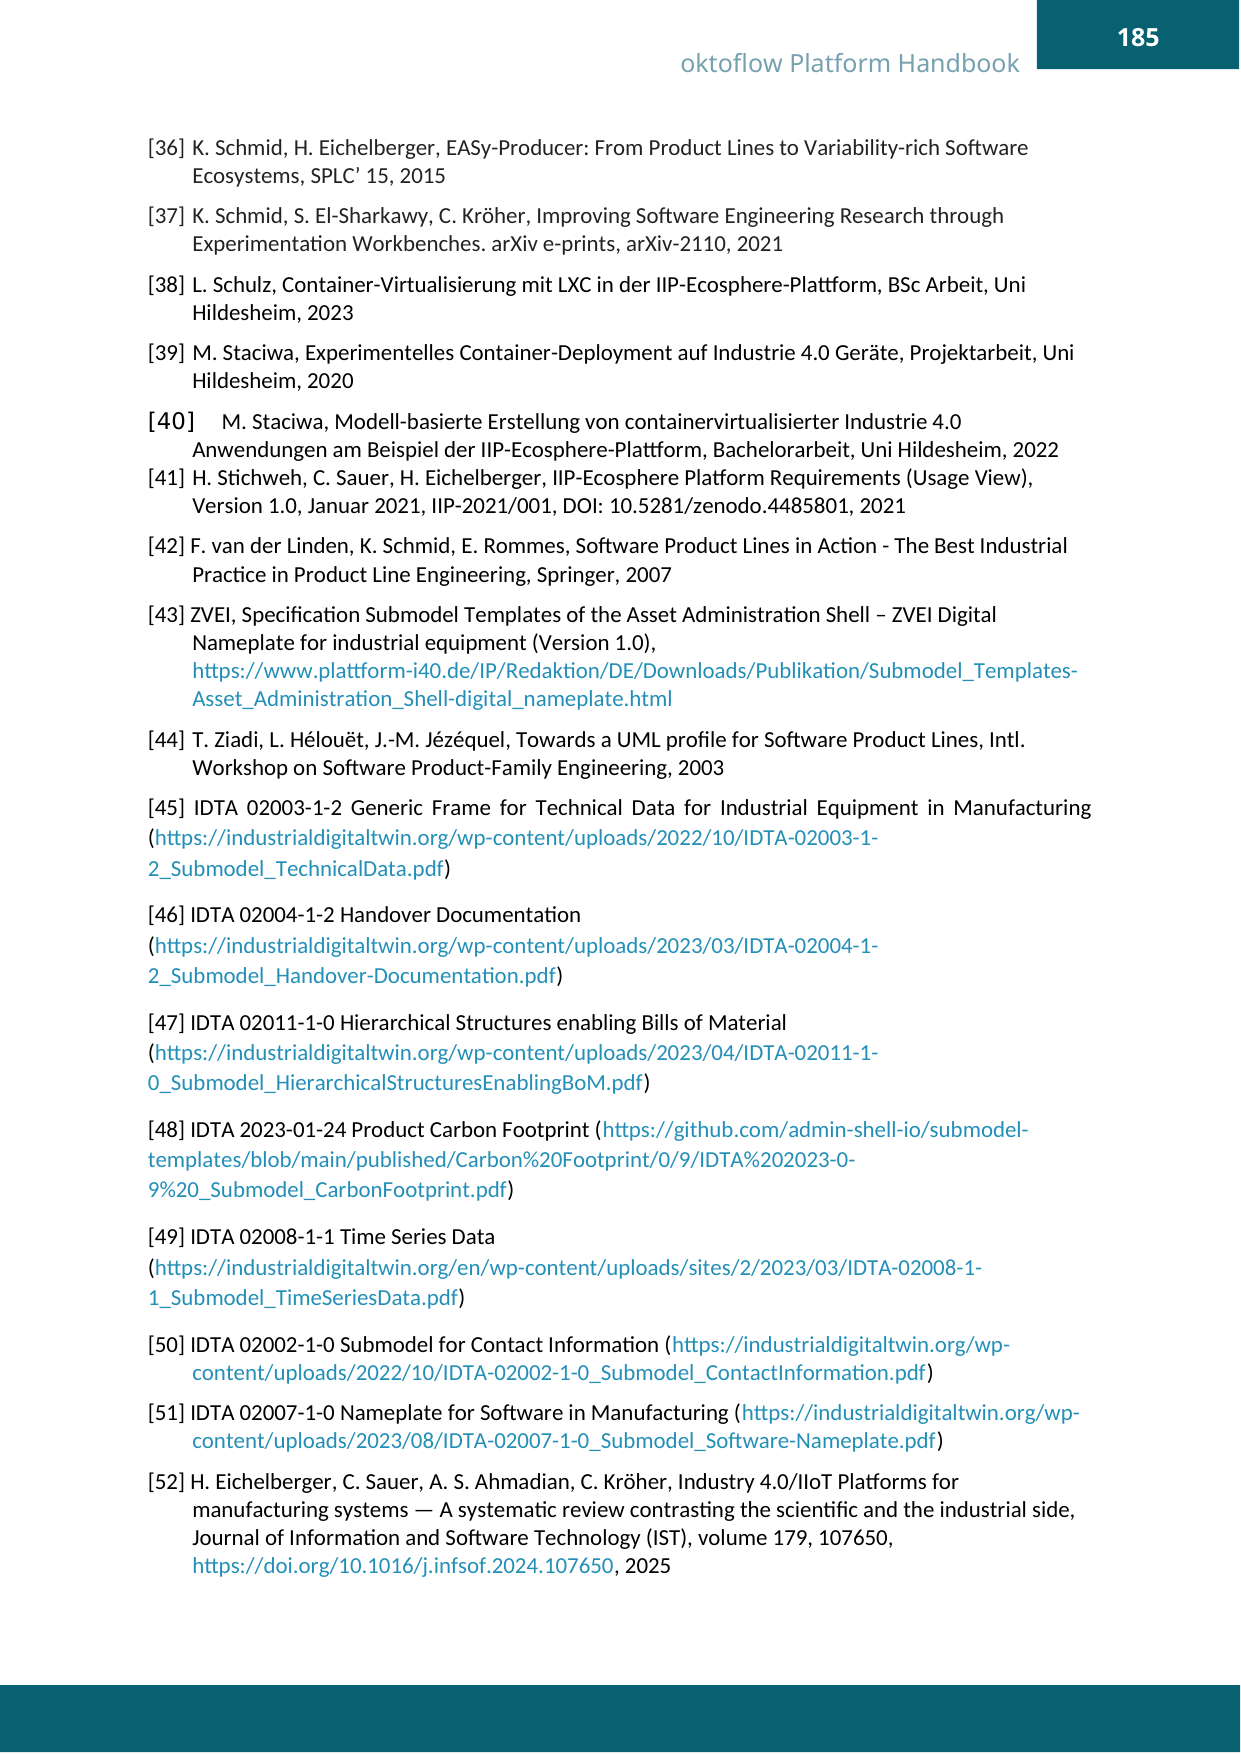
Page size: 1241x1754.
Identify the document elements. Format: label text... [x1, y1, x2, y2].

text [41] H. Stichweh, C. Sauer, H. Eichelberger, IIP-Ecosphere Platform Requirements (Usage View), Version 1.0, Januar 2021, IIP-2021/001, DOI: 10.5281/zenodo.4485801, 2021 [148, 463, 1093, 519]
text [38] L. Schulz, Container-Virtualisierung mit LXC in der IIP-Ecosphere-Plattform, BSc Arbeit, Uni Hildesheim, 2023 [148, 270, 1093, 326]
text [42] F. van der Linden, K. Schmid, E. Rommes, Software Product Lines in Action - The Best Industrial Practice in Product Line Engineering, Springer, 2007 [148, 532, 1093, 588]
text [39] M. Staciwa, Experimentelles Container-Deployment auf Industrie 4.0 Geräte, Projektarbeit, Uni Hildesheim, 2020 [148, 338, 1093, 394]
text [46] IDTA 02004-1-2 Handover Documentation (https://industrialdigitaltwin.org/wp-content/uploads/2023/03/IDTA-02004-1-2_Submodel_Handover-Documentation.pdf) [148, 901, 1093, 989]
text [43] ZVEI, Specification Submodel Templates of the Asset Administration Shell – ZVEI Digital Nameplate for industrial equipment (Version 1.0), https://www.plattform-i40.de/IP/Redaktion/DE/Downloads/Publikation/Submodel_Templates-Asset_Administration_Shell-digital_nameplate.html [148, 600, 1093, 712]
text [40] M. Staciwa, Modell-basierte Erstellung von containervirtualisierter Industrie 4.0 Anwendungen am Beispiel der IIP-Ecosphere-Plattform, Bachelorarbeit, Uni Hildesheim, 2022 [148, 407, 1093, 463]
text [45] IDTA 02003-1-2 Generic Frame for Technical Data for Industrial Equipment in Manufacturing (https://industrialdigitaltwin.org/wp-content/uploads/2022/10/IDTA-02003-1-2_Submodel_TechnicalData.pdf) [148, 793, 1093, 882]
text [48] IDTA 2023-01-24 Product Carbon Footprint (https://github.com/admin-shell-io/submodel-templates/blob/main/published/Carbon%20Footprint/0/9/IDTA%202023-0-9%20_Submodel_CarbonFootprint.pdf) [148, 1115, 1093, 1204]
text [51] IDTA 02007-1-0 Nameplate for Software in Manufacturing (https://industrialdigitaltwin.org/wp-content/uploads/2023/08/IDTA-02007-1-0_Submodel_Software-Nameplate.pdf) [148, 1398, 1093, 1454]
text [52] H. Eichelberger, C. Sauer, A. S. Ahmadian, C. Kröher, Industry 4.0/IIoT Platforms for manufacturing systems — A systematic review contrasting the scientific and the industrial side, Journal of Information and Software Technology (IST), volume 179, 107650, https://doi.org/10.1016/j.infsof.2024.107650, 2025 [148, 1467, 1093, 1579]
text [50] IDTA 02002-1-0 Submodel for Contact Information (https://industrialdigitaltwin.org/wp-content/uploads/2022/10/IDTA-02002-1-0_Submodel_ContactInformation.pdf) [148, 1330, 1093, 1386]
text [36] K. Schmid, H. Eichelberger, EASy-Producer: From Product Lines to Variability-rich Software Ecosystems, SPLC’ 15, 2015 [148, 133, 1093, 189]
text [44] T. Ziadi, L. Hélouët, J.-M. Jézéquel, Towards a UML profile for Software Product Lines, Intl. Workshop on Software Product-Family Engineering, 2003 [148, 725, 1093, 781]
text [49] IDTA 02008-1-1 Time Series Data (https://industrialdigitaltwin.org/en/wp-content/uploads/sites/2/2023/03/IDTA-02008-1-1_Submodel_TimeSeriesData.pdf) [148, 1222, 1093, 1311]
text [37] K. Schmid, S. El-Sharkawy, C. Kröher, Improving Software Engineering Research through Experimentation Workbenches. arXiv e-prints, arXiv-2110, 2021 [148, 201, 1093, 257]
text [47] IDTA 02011-1-0 Hierarchical Structures enabling Bills of Material (https://industrialdigitaltwin.org/wp-content/uploads/2023/04/IDTA-02011-1-0_Submodel_HierarchicalStructuresEnablingBoM.pdf) [148, 1008, 1093, 1096]
